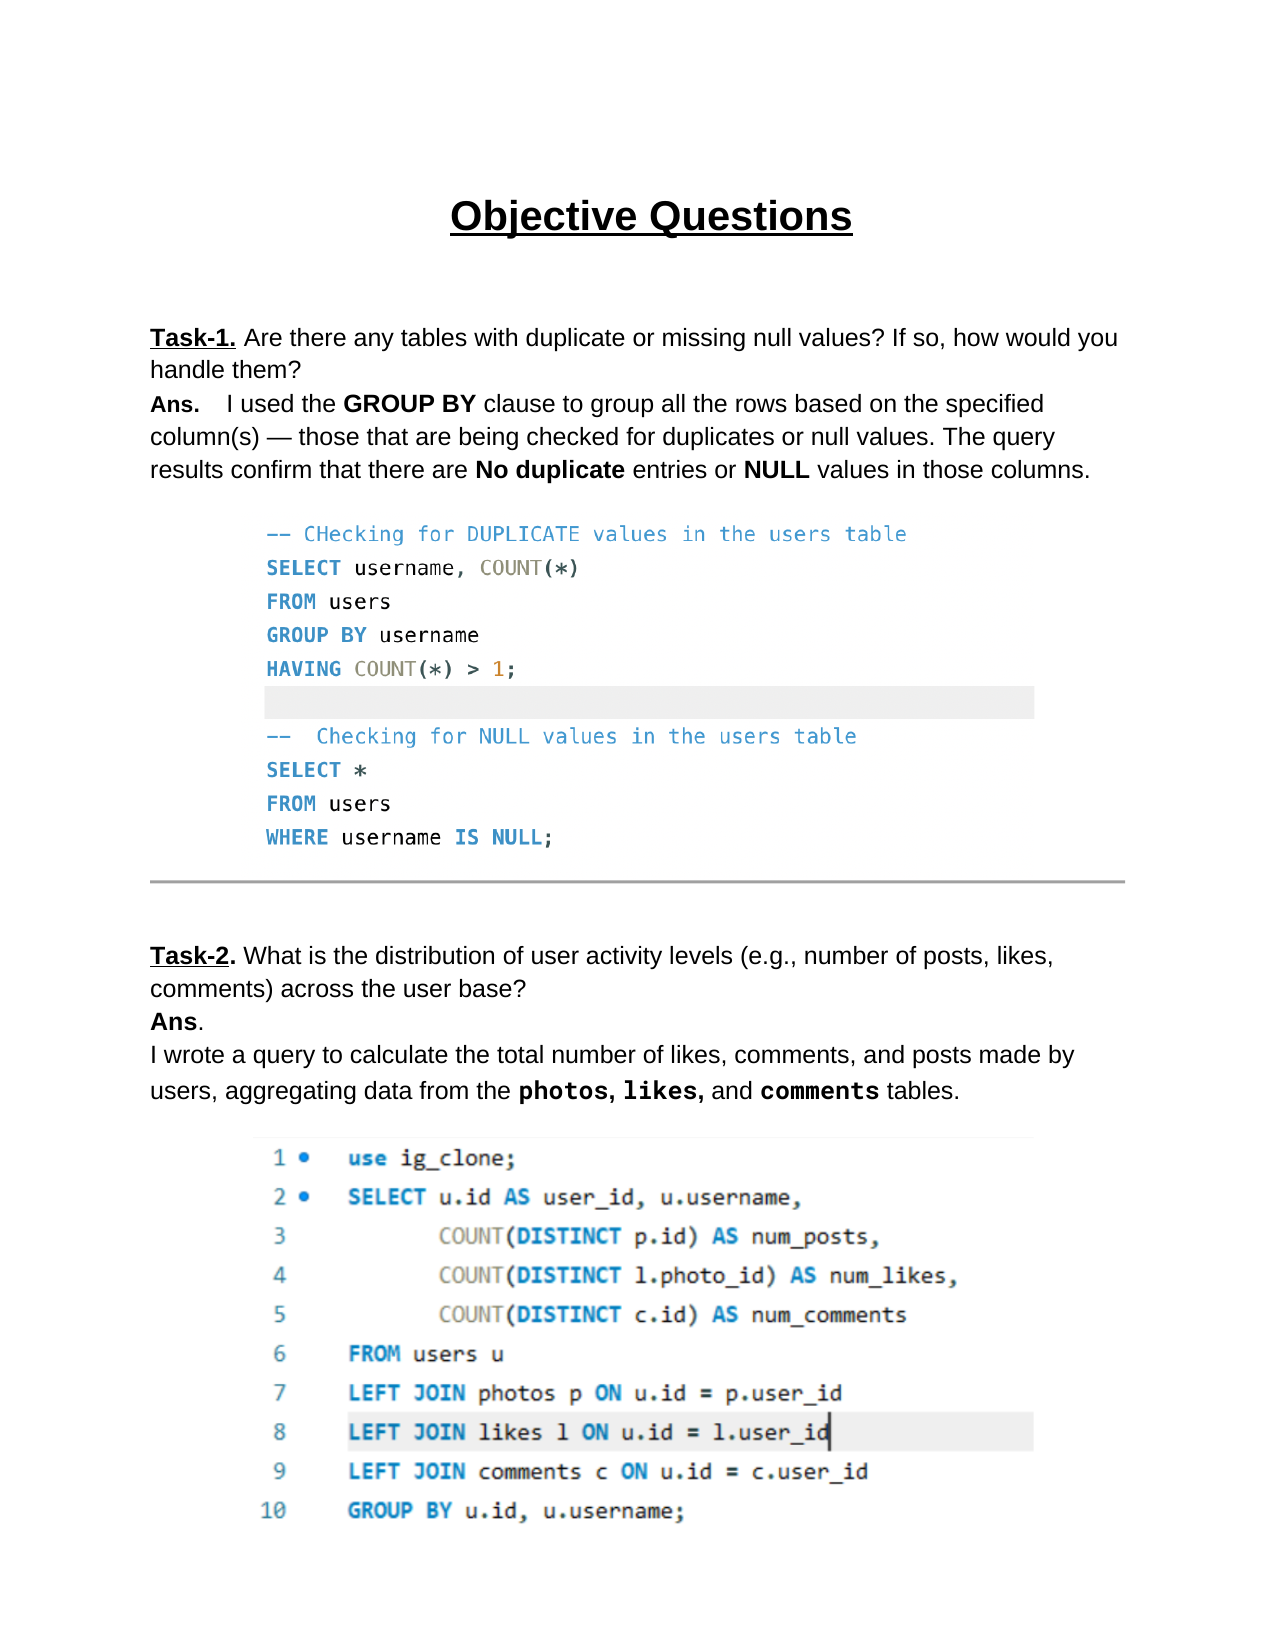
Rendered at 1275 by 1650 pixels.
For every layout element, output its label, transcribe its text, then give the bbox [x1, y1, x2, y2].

text Ans. [150, 1007, 1125, 1036]
picture [253, 1137, 1034, 1556]
subtitle Objective Questions [450, 192, 1125, 239]
text I wrote a query to calculate the total number of likes, comments, and posts made by users, aggregating data from the photos, likes, and comments tables. [150, 1040, 1125, 1106]
text Ans. I used the GROUP BY clause to group all the rows based on the specified column(s) — those that are being checked for duplicates or null values. The query results confirm that there are No duplicate entries or NULL values in those columns. [150, 388, 1125, 483]
picture [240, 512, 1035, 880]
text Task-2. What is the distribution of user activity levels (e.g., number of posts, likes, comments) across the user base? [150, 941, 1125, 1002]
text Task-1. Are there any tables with duplicate or missing null values? If so, how would you handle them? [150, 322, 1125, 384]
